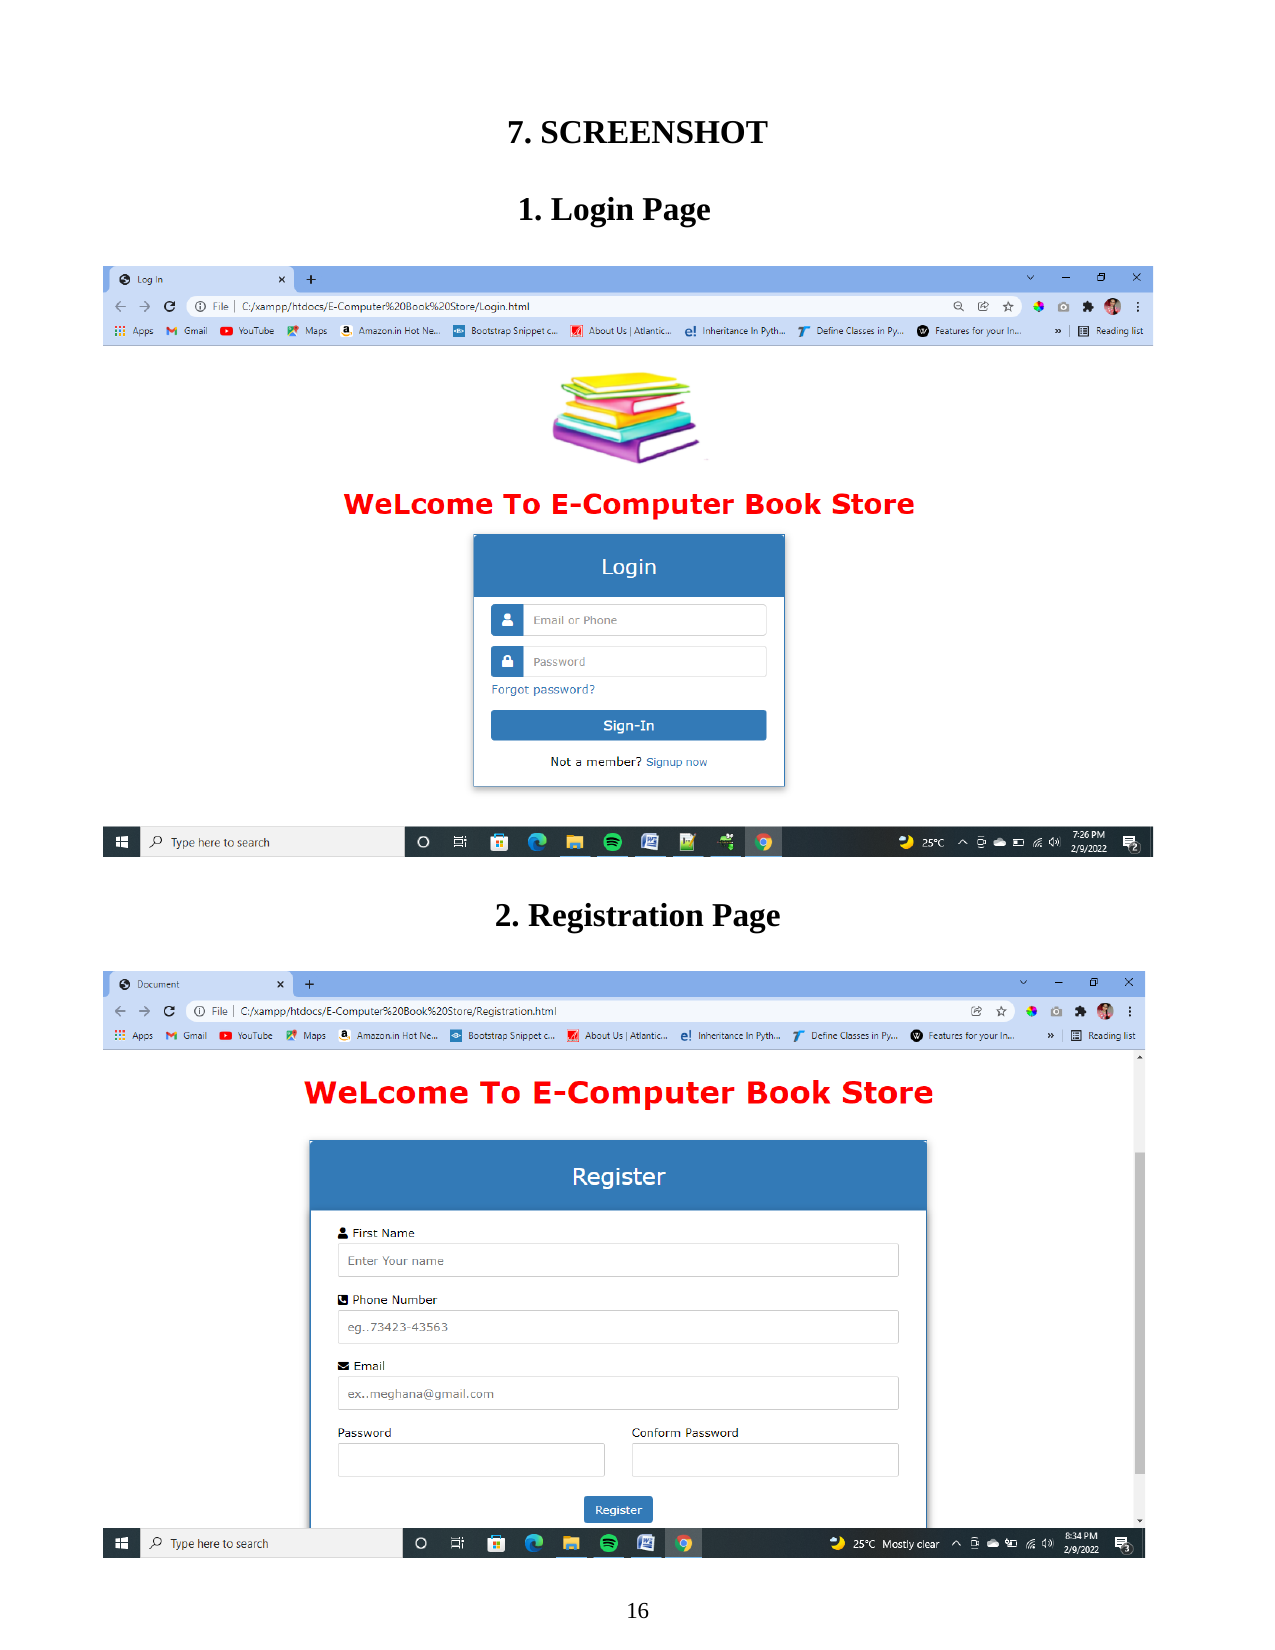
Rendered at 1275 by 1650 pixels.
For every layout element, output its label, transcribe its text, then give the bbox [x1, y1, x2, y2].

picture [103, 971, 1146, 1558]
text 7. SCREENSHOT [150, 112, 1125, 151]
text 1. Login Page [103, 189, 1125, 228]
picture [103, 266, 1154, 857]
text 2. Registration Page [150, 895, 1125, 933]
